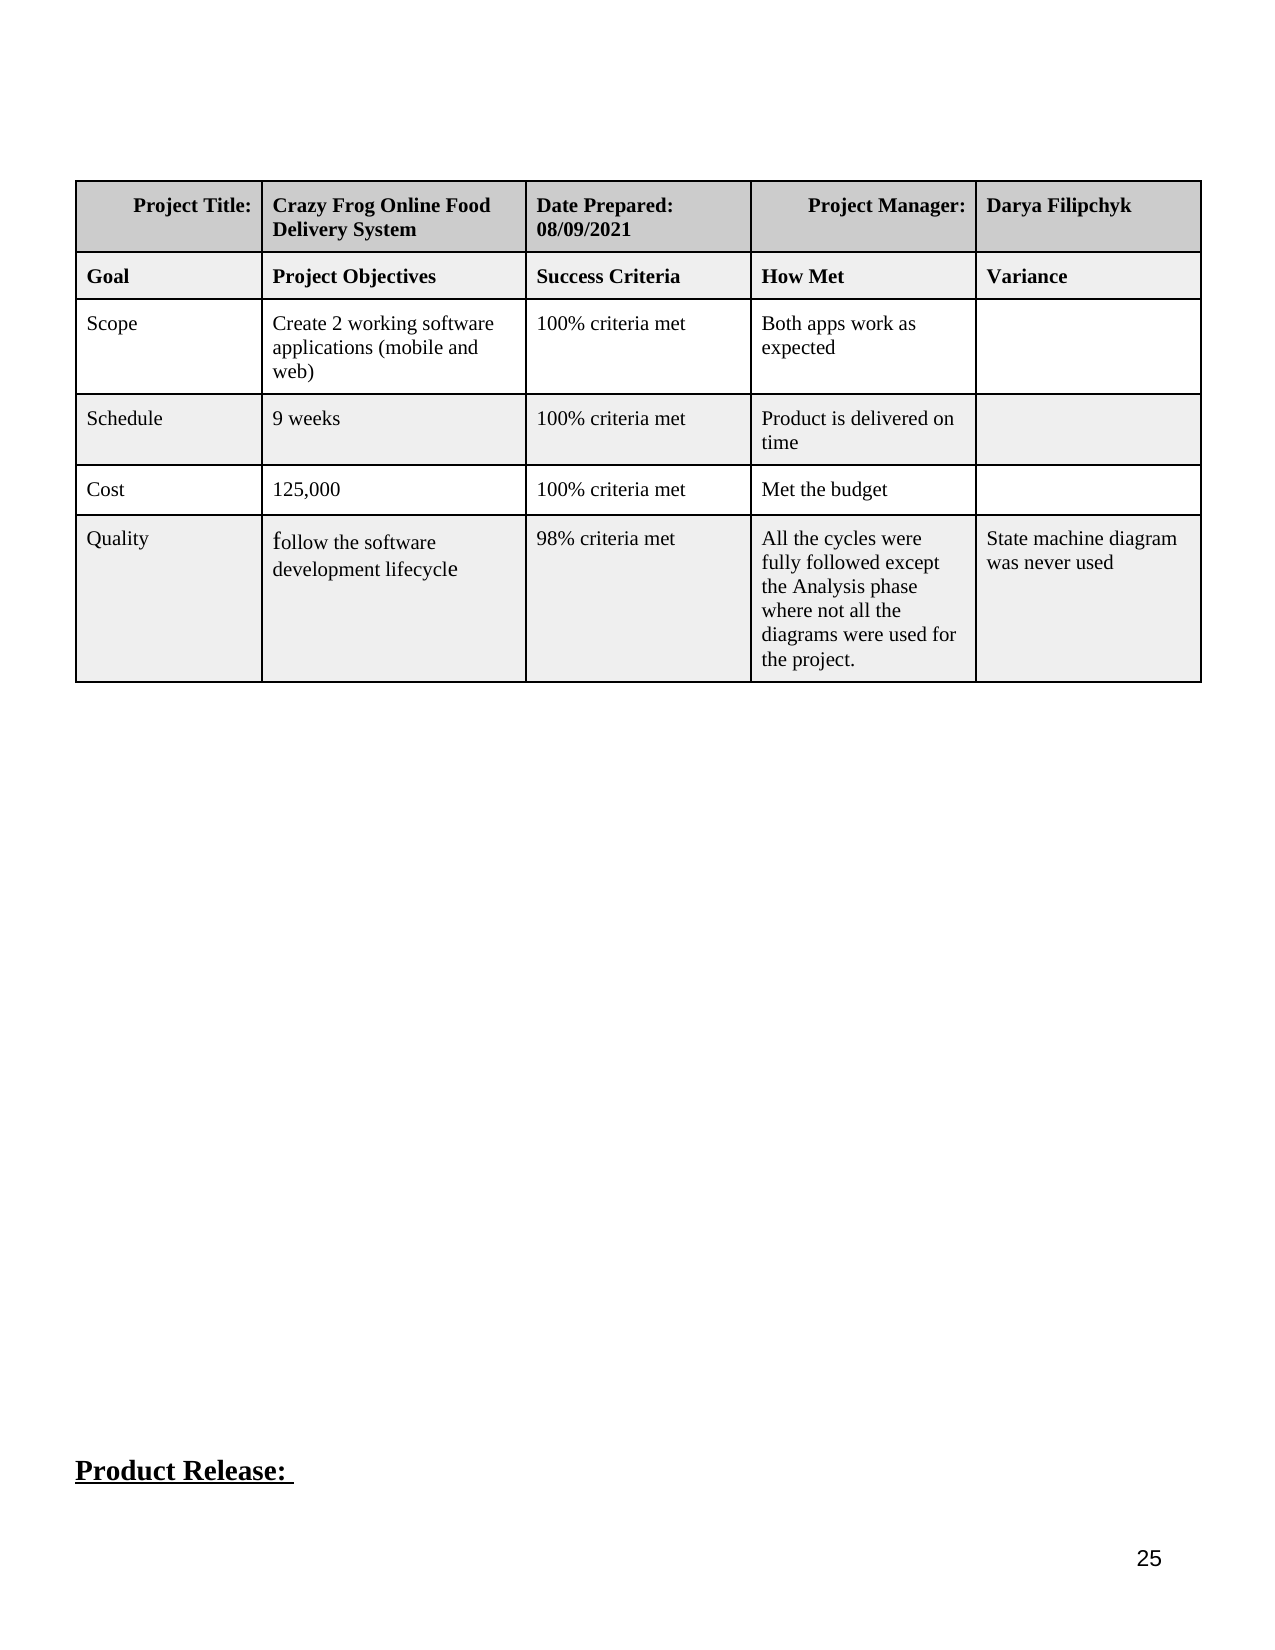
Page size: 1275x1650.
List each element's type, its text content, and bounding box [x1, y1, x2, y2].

table_header Date Prepared: 08/09/2021 [527, 182, 750, 251]
table_cell Met the budget [752, 466, 975, 514]
table_cell State machine diagram was never used [977, 516, 1200, 681]
table_cell [977, 466, 1200, 514]
table_cell follow the software development lifecycle [263, 516, 525, 681]
table_cell 100% criteria met [527, 466, 750, 514]
table_cell Quality [77, 516, 261, 681]
table_cell Success Criteria [527, 253, 750, 298]
table_cell Schedule [77, 395, 261, 464]
table_cell [977, 395, 1200, 464]
table_header Project Title: [77, 182, 261, 251]
table_cell 100% criteria met [527, 300, 750, 393]
table_cell 100% criteria met [527, 395, 750, 464]
table_header Darya Filipchyk [977, 182, 1200, 251]
text Product Release: [75, 1453, 1200, 1487]
table_cell Both apps work as expected [752, 300, 975, 393]
table_cell How Met [752, 253, 975, 298]
table_cell 98% criteria met [527, 516, 750, 681]
table_cell Variance [977, 253, 1200, 298]
table_header Project Manager: [752, 182, 975, 251]
table_cell 125,000 [263, 466, 525, 514]
table_cell [977, 300, 1200, 393]
table_cell Scope [77, 300, 261, 393]
table_cell 9 weeks [263, 395, 525, 464]
table_cell Goal [77, 253, 261, 298]
table_cell All the cycles were fully followed except the Analysis phase where not all the diagrams were used for the project. [752, 516, 975, 681]
table_cell Product is delivered on time [752, 395, 975, 464]
table_header Crazy Frog Online Food Delivery System [263, 182, 525, 251]
table_cell Create 2 working software applications (mobile and web) [263, 300, 525, 393]
table_cell Project Objectives [263, 253, 525, 298]
table_cell Cost [77, 466, 261, 514]
